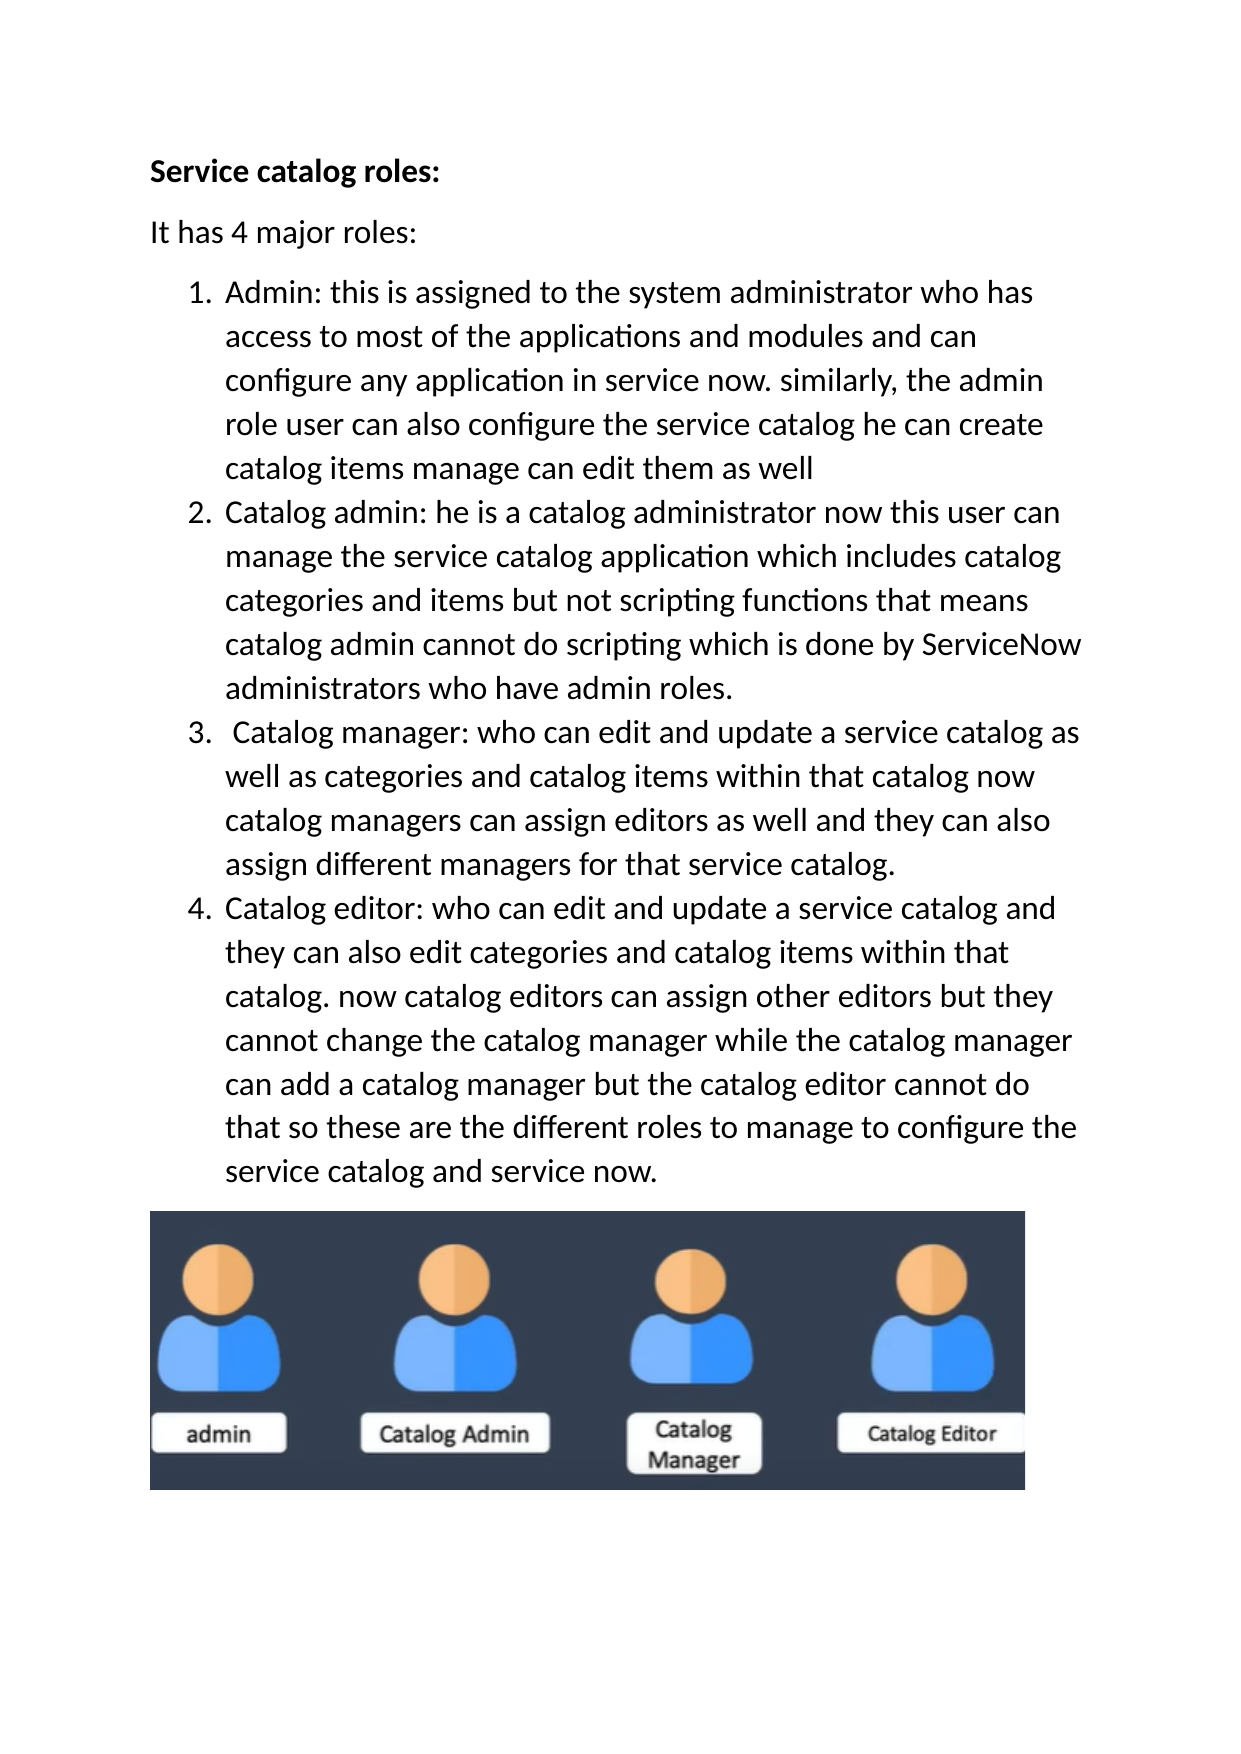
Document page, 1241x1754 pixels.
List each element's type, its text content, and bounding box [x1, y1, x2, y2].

list Catalog manager: who can edit and update a service catalog as well as categories and catalog items within that catalog now catalog managers can assign editors as well and they can also assign different managers for that service catalog. [187, 711, 1090, 883]
text It has 4 major roles: [150, 211, 1090, 251]
list Catalog editor: who can edit and update a service catalog and they can also edit categories and catalog items within that catalog. now catalog editors can assign other editors but they cannot change the catalog manager while the catalog manager can add a catalog manager but the catalog editor cannot do that so these are the different roles to manage to configure the service catalog and service now. [187, 887, 1090, 1191]
list Catalog admin: he is a catalog administrator now this user can manage the service catalog application which includes catalog categories and items but not scripting functions that means catalog admin cannot do scripting which is done by ServiceNow administrators who have admin roles. [187, 491, 1090, 708]
picture [150, 1211, 1025, 1490]
text Service catalog roles: [150, 150, 1090, 191]
list Admin: this is assigned to the system administrator who has access to most of the applications and modules and can configure any application in service now. similarly, the admin role user can also configure the service catalog he can create catalog items manage can edit them as well [187, 271, 1090, 488]
